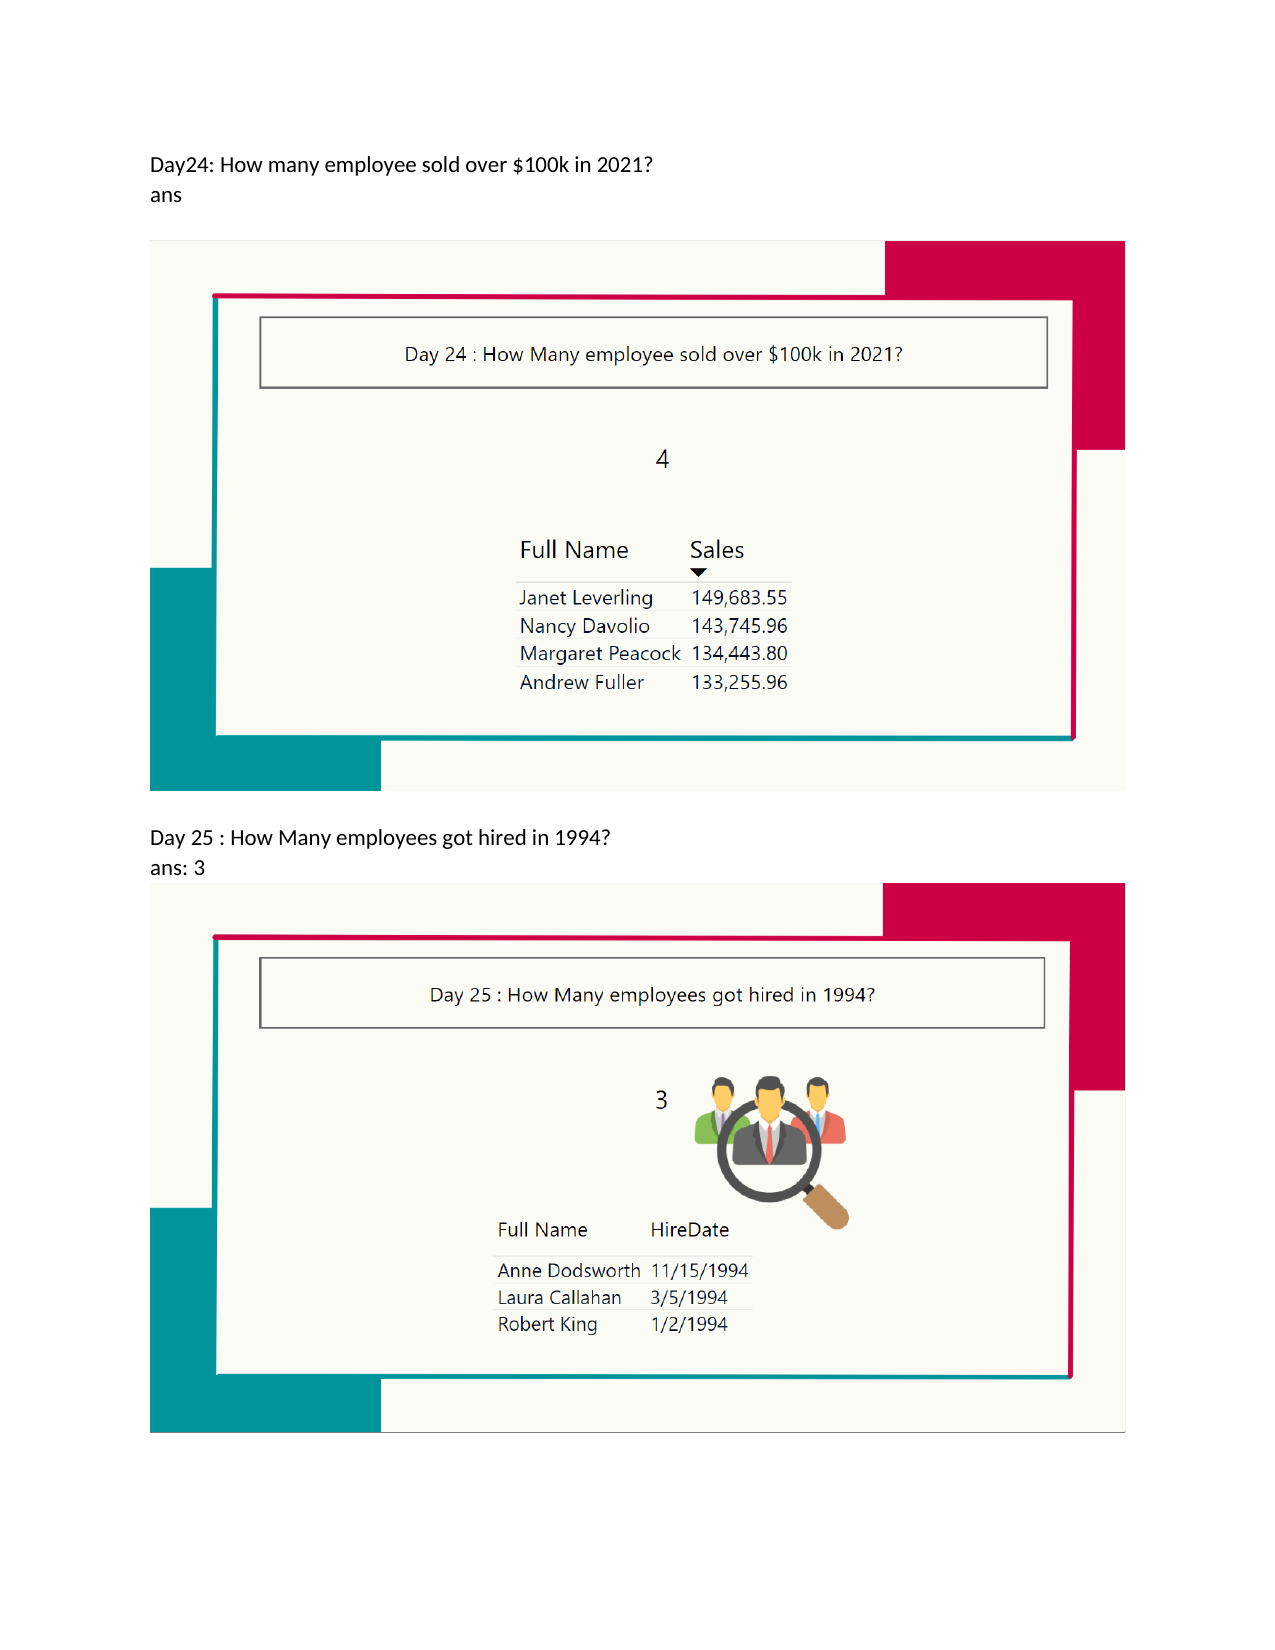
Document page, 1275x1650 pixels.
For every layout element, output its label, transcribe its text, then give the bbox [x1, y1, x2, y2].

picture [150, 883, 1125, 1433]
picture [150, 240, 1125, 791]
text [150, 150, 1125, 240]
